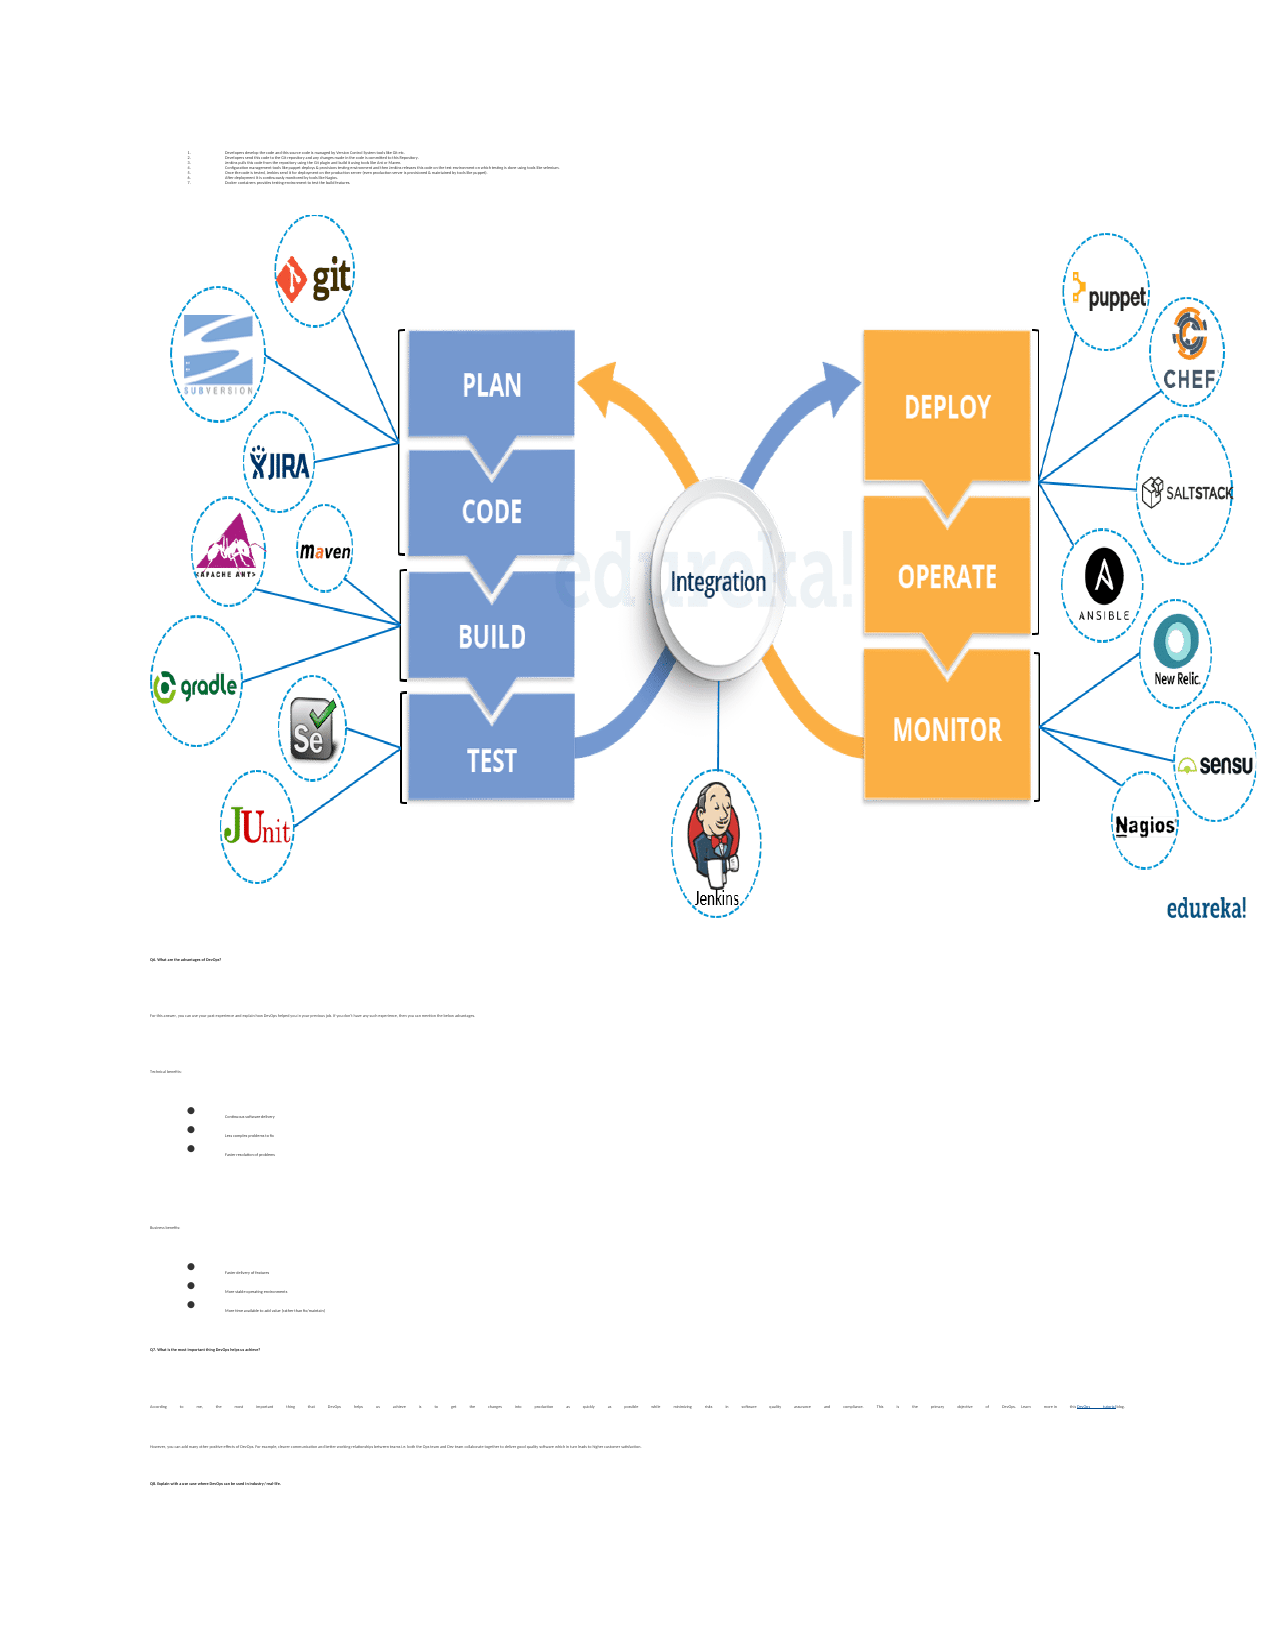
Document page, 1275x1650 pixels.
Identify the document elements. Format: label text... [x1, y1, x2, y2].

text Business benefits: [150, 1190, 1125, 1231]
list More stable operating environments [187, 1279, 1125, 1298]
picture [150, 215, 1257, 926]
list Faster delivery of features [187, 1260, 1125, 1279]
list Faster resolution of problems [187, 1142, 1125, 1161]
list Less complex problems to fix [187, 1123, 1125, 1142]
text According to me, the most important thing that DevOps helps us achieve is to get the changes into production as quickly as possible while minimizing risks in software quality assurance and compliance. This is the primary objective of DevOps. Learn more in this DevOps tutorial blog. However, you can add many other positive effects of DevOps. For example, clearer communication and better working relationships between teams i.e. both the Ops team and Dev team collaborate together to deliver good quality software which in turn leads to higher customer satisfaction. [150, 1368, 1125, 1450]
list More time available to add value (rather than fix/maintain) [187, 1298, 1125, 1317]
text For this answer, you can use your past experience and explain how DevOps helped you in your previous job. If you don’t have any such experience, then you can mention the below advantages. [150, 978, 1125, 1018]
text Technical benefits: [150, 1034, 1125, 1075]
list Continuous software delivery [187, 1104, 1125, 1123]
